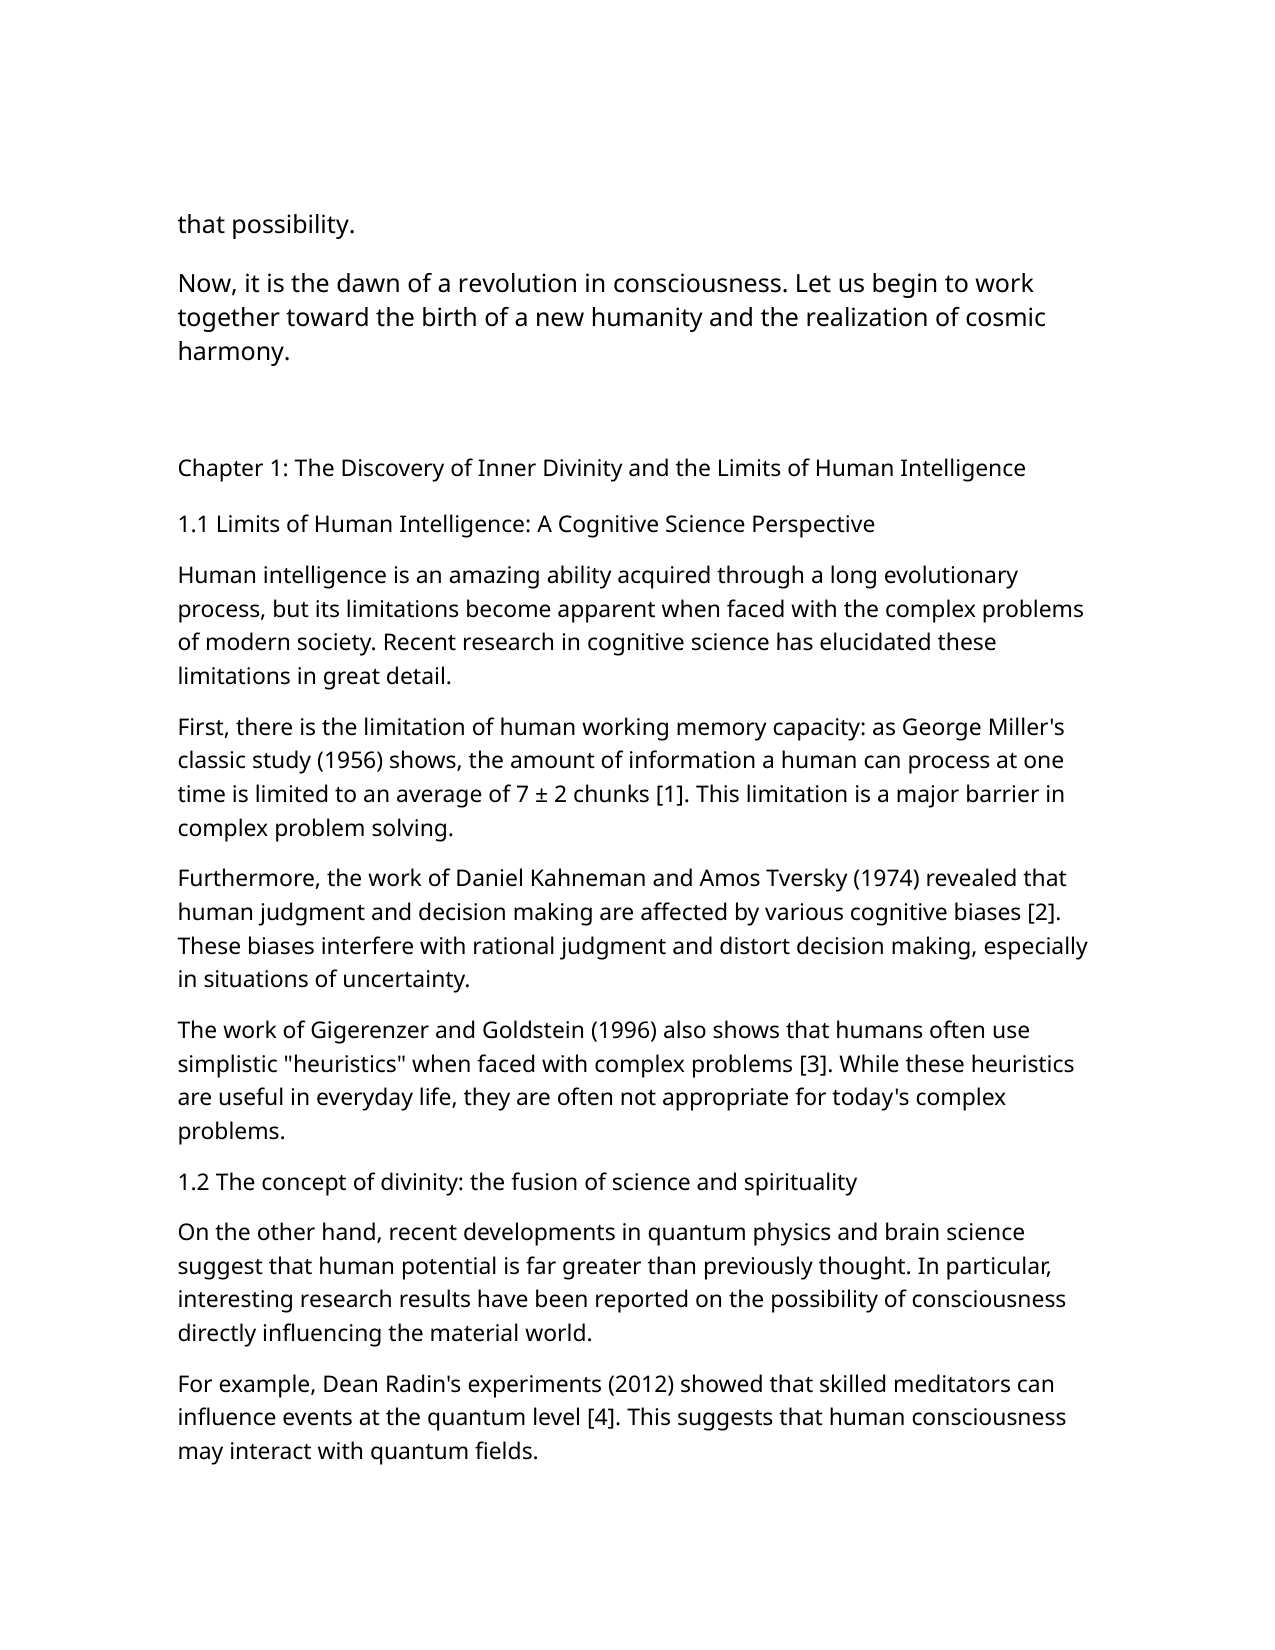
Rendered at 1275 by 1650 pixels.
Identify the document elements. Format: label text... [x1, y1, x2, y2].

text The work of Gigerenzer and Goldstein (1996) also shows that humans often use simplistic "heuristics" when faced with complex problems [3]. While these heuristics are useful in everyday life, they are often not appropriate for today's complex problems. [177, 1014, 1098, 1146]
text Chapter 1: The Discovery of Inner Divinity and the Limits of Human Intelligence [177, 452, 1098, 483]
text First, there is the limitation of human working memory capacity: as George Miller's classic study (1956) shows, the amount of information a human can process at one time is limited to an average of 7 ± 2 chunks [1]. This limitation is a major barrier in complex problem solving. [177, 710, 1098, 843]
text Furthermore, the work of Daniel Kahneman and Amos Tversky (1974) revealed that human judgment and decision making are affected by various cognitive biases [2]. These biases interfere with rational judgment and distort decision making, especially in situations of uncertainty. [177, 862, 1098, 994]
text 1.1 Limits of Human Intelligence: A Cognitive Science Perspective [177, 508, 1098, 539]
text 1.2 The concept of divinity: the fusion of science and spirituality [177, 1165, 1098, 1197]
text On the other hand, recent developments in quantum physics and brain science suggest that human potential is far greater than previously thought. In particular, interesting research results have been reported on the possibility of consciousness directly influencing the material world. [177, 1216, 1098, 1348]
text Now, it is the dawn of a revolution in consciousness. Let us begin to work together toward the birth of a new humanity and the realization of cosmic harmony. [177, 266, 1098, 368]
text For example, Dean Radin's experiments (2012) showed that skilled meditators can influence events at the quantum level [4]. This suggests that human consciousness may interact with quantum fields. [177, 1367, 1098, 1466]
text Human intelligence is an amazing ability acquired through a long evolutionary process, but its limitations become apparent when faced with the complex problems of modern society. Recent research in cognitive science has elucidated these limitations in great detail. [177, 559, 1098, 691]
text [177, 207, 1098, 241]
